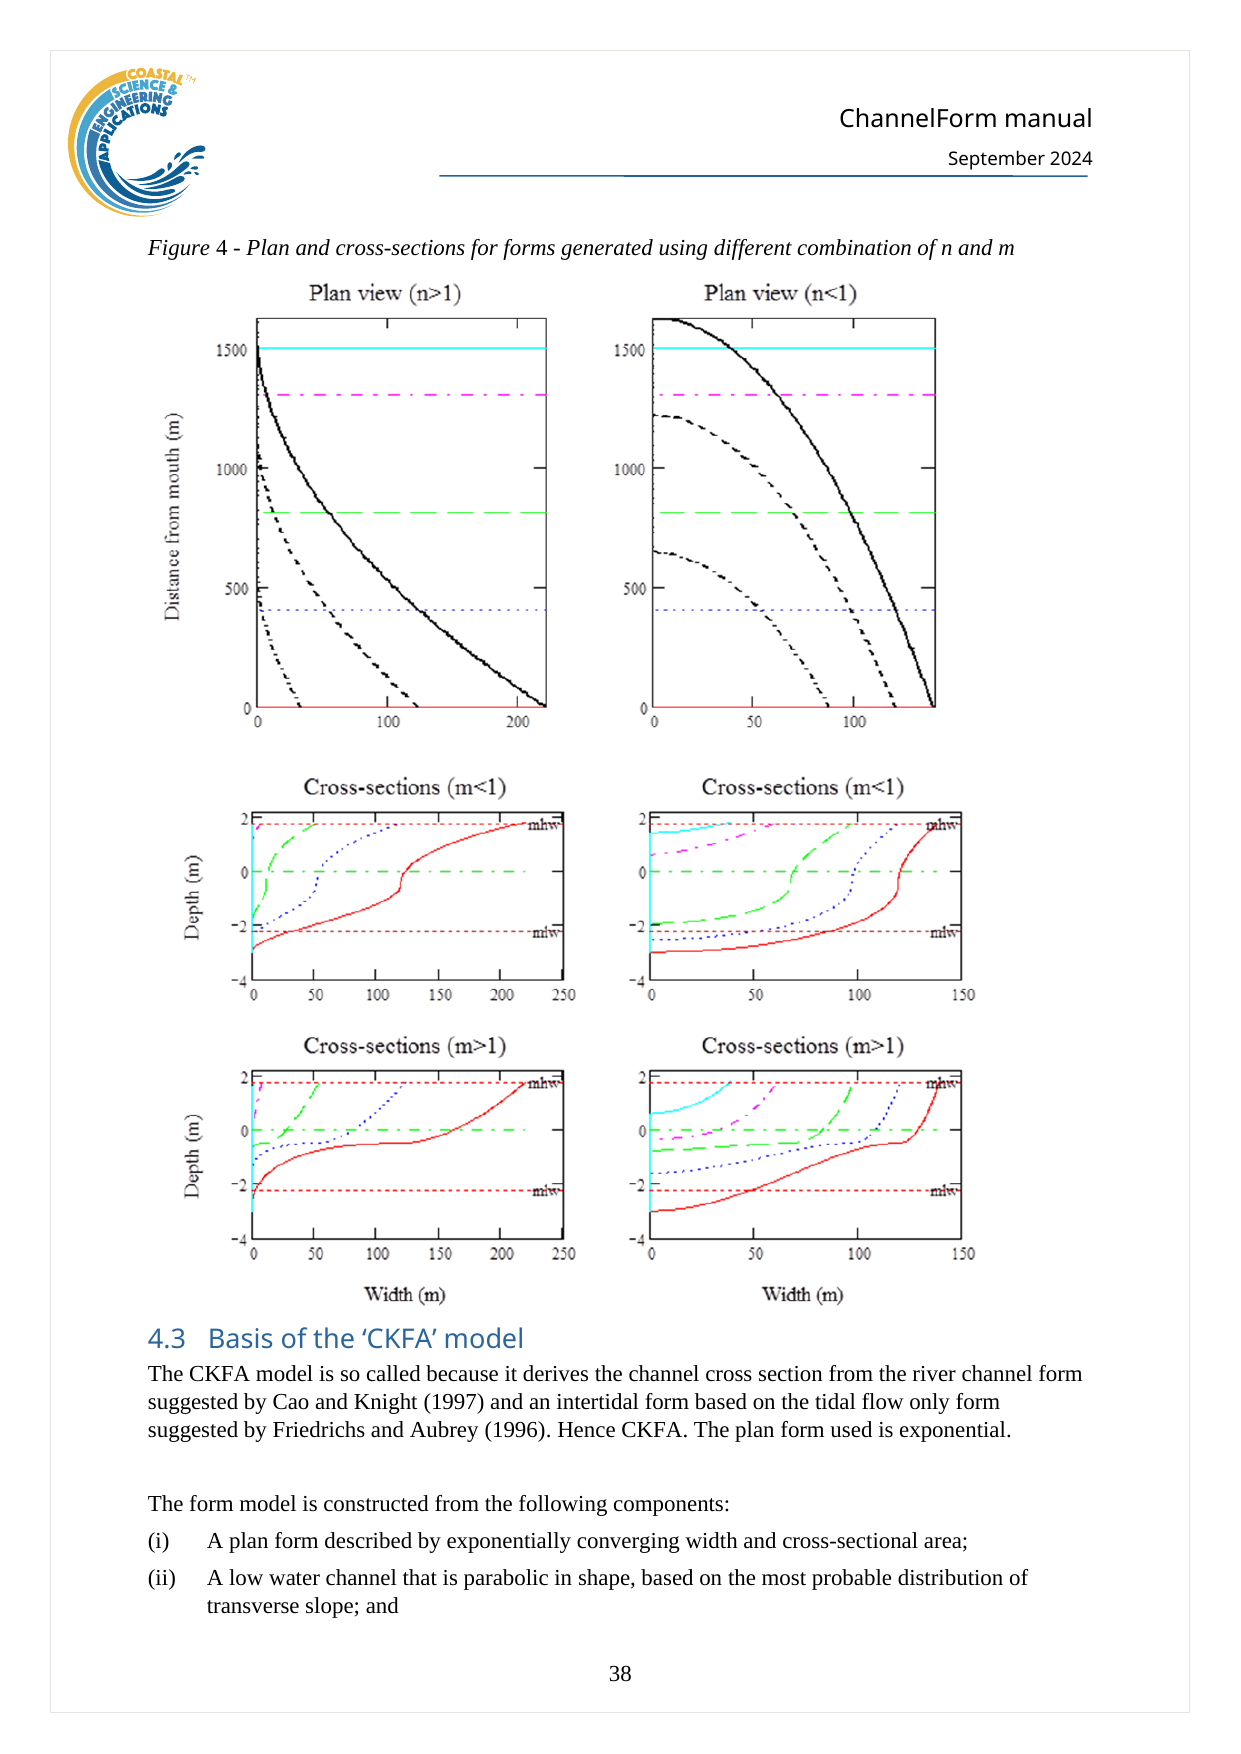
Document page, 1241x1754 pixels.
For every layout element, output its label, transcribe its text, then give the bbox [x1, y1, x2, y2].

picture [147, 270, 985, 1310]
subtitle Basis of the ‘CKFA’ model [148, 1320, 1093, 1357]
text The CKFA model is so called because it derives the channel cross section from the river channel form suggested by Cao and Knight (1997) and an intertidal form based on the tidal flow only form suggested by Friedrichs and Aubrey (1996). Hence CKFA. The plan form used is exponential. [148, 1360, 1093, 1443]
text The form model is constructed from the following components: [148, 1490, 1093, 1516]
text Figure 4 - Plan and cross-sections for forms generated using different combination of n and m [148, 234, 1093, 260]
list A low water channel that is parabolic in shape, based on the most probable distribution of transverse slope; and [148, 1564, 1093, 1618]
list A plan form described by exponentially converging width and cross-sectional area; [148, 1527, 1093, 1553]
